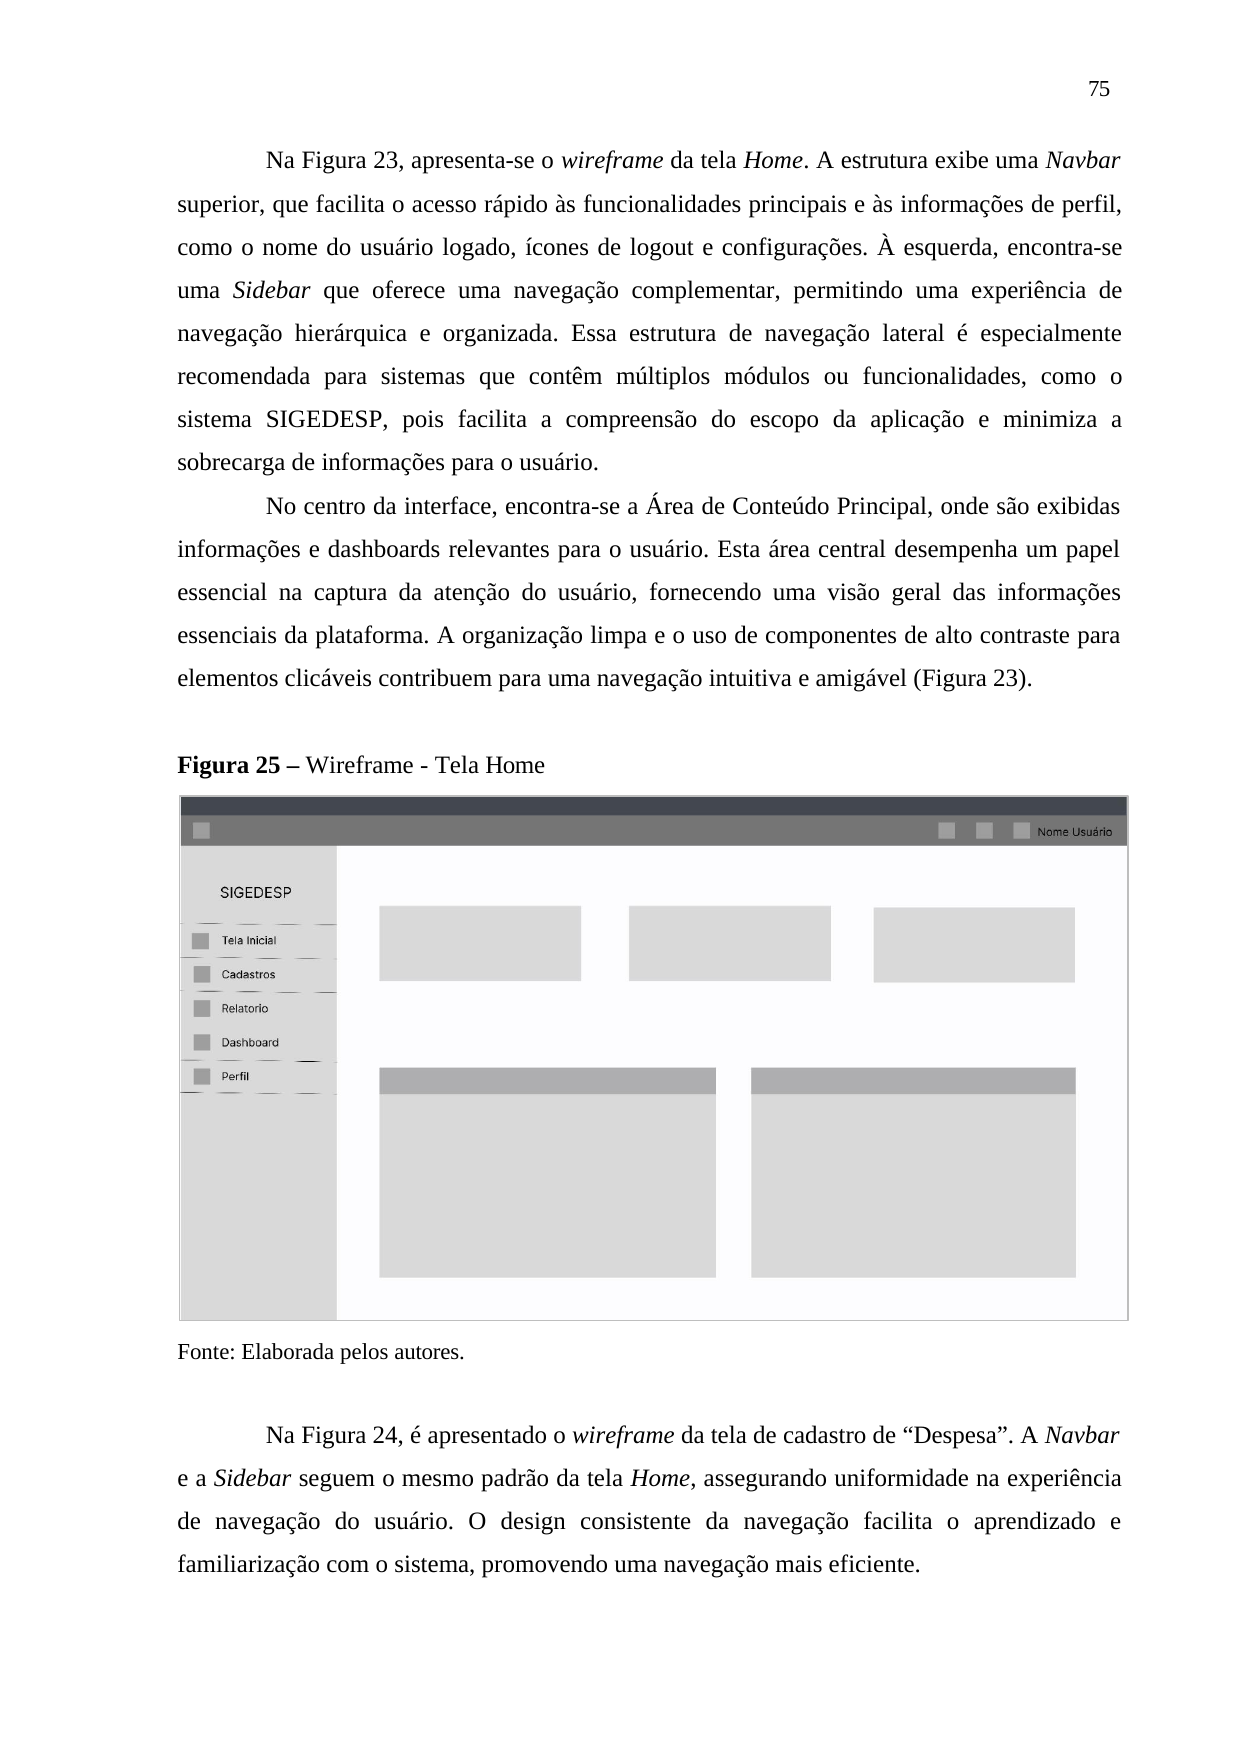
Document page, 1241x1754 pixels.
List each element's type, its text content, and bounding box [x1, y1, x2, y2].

text Na Figura 24, é apresentado o wireframe da tela de cadastro de “Despesa”. A Navbar e a Sidebar seguem o mesmo padrão da tela Home, assegurando uniformidade na experiência de navegação do usuário. O design consistente da navegação facilita o aprendizado e familiarização com o sistema, promovendo uma navegação mais eficiente. [177, 1420, 1122, 1578]
text No centro da interface, encontra-se a Área de Conteúdo Principal, onde são exibidas informações e dashboards relevantes para o usuário. Esta área central desempenha um papel essencial na captura da atenção do usuário, fornecendo uma visão geral das informações essenciais da plataforma. A organização limpa e o uso de componentes de alto contraste para elementos clicáveis contribuem para uma navegação intuitiva e amigável (Figura 23). [177, 491, 1122, 692]
text Figura 25 – Wireframe - Tela Home [177, 750, 1152, 779]
picture [180, 797, 1127, 1320]
text Na Figura 23, apresenta-se o wireframe da tela Home. A estrutura exibe uma Navbar superior, que facilita o acesso rápido às funcionalidades principais e às informações de perfil, como o nome do usuário logado, ícones de logout e configurações. À esquerda, encontra-se uma Sidebar que oferece uma navegação complementar, permitindo uma experiência de navegação hierárquica e organizada. Essa estrutura de navegação lateral é especialmente recomendada para sistemas que contêm múltiplos módulos ou funcionalidades, como o sistema SIGEDESP, pois facilita a compreensão do escopo da aplicação e minimiza a sobrecarga de informações para o usuário. [177, 146, 1123, 476]
